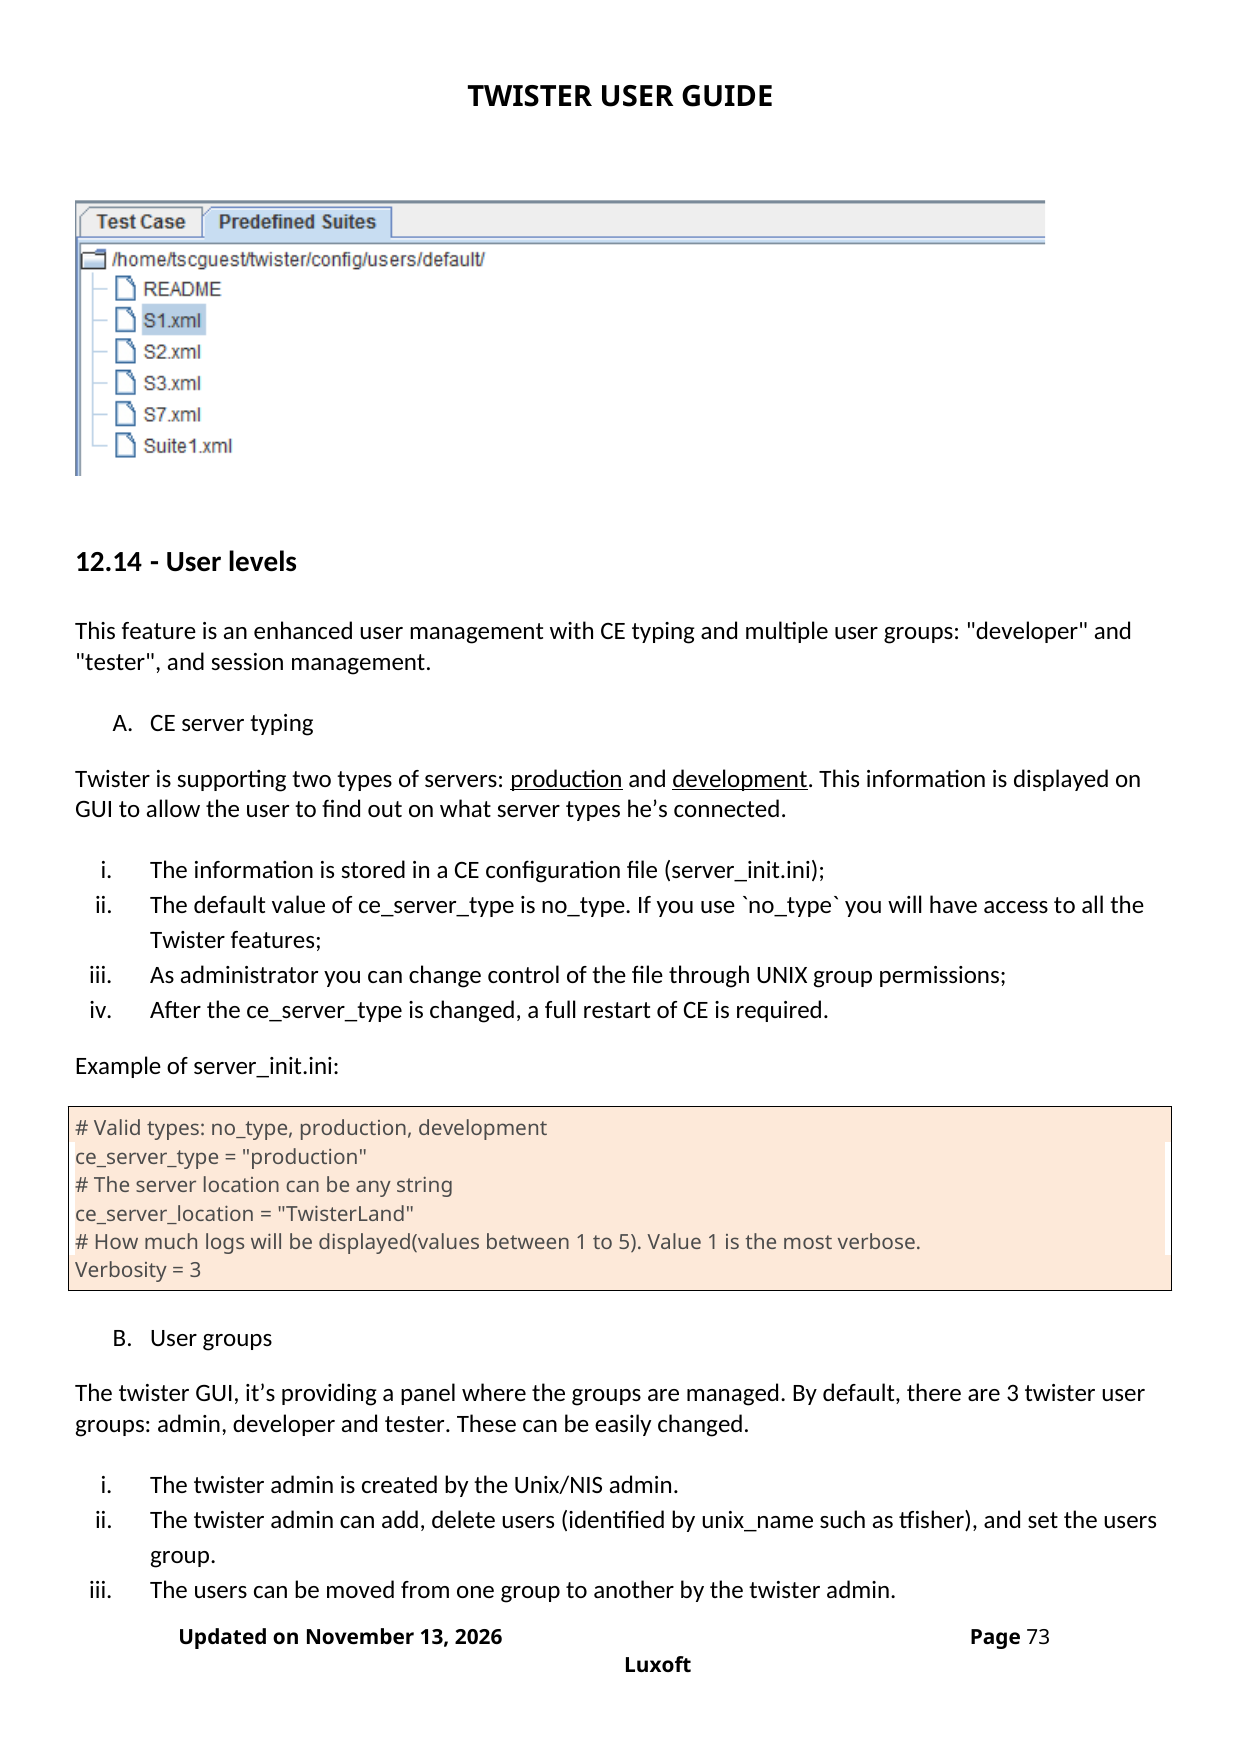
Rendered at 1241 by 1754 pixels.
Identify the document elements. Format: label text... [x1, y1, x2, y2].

text # How much logs will be displayed(values between 1 to 5). Value 1 is the most verbose. [75, 1227, 1165, 1248]
text Twister is supporting two types of servers: production and development. This information is displayed on GUI to allow the user to find out on what server types he’s connected. [75, 763, 1165, 824]
text The twister GUI, it’s providing a panel where the groups are managed. By default, there are 3 twister user groups: admin, developer and tester. These can be easily changed. [75, 1378, 1165, 1439]
text Verbosity = 3 [69, 1248, 1171, 1290]
list After the ce_server_type is changed, a full restart of CE is required. [112, 994, 1165, 1025]
list The information is stored in a CE configuration file (server_init.ini); [112, 854, 1165, 885]
subtitle - User levels [75, 543, 1165, 579]
text ce_server_location = "TwisterLand" [75, 1199, 1165, 1227]
text # Valid types: no_type, production, development [69, 1107, 1171, 1142]
list The users can be moved from one group to another by the twister admin. [112, 1574, 1165, 1605]
list User groups [112, 1322, 1165, 1352]
picture [75, 200, 1046, 476]
text This feature is an enhanced user management with CE typing and multiple user groups: "developer" and "tester", and session management. [75, 615, 1165, 676]
list As administrator you can change control of the file through UNIX group permissions; [112, 959, 1165, 990]
list The twister admin can add, delete users (identified by unix_name such as tfisher), and set the users group. [112, 1504, 1165, 1570]
list The twister admin is created by the Unix/NIS admin. [112, 1469, 1165, 1500]
text # The server location can be any string [75, 1170, 1165, 1199]
text ce_server_type = "production" [75, 1142, 1165, 1170]
list CE server typing [112, 707, 1165, 737]
list The default value of ce_server_type is no_type. If you use `no_type` you will have access to all the Twister features; [112, 889, 1165, 955]
text Example of server_init.ini: [75, 1050, 1165, 1081]
